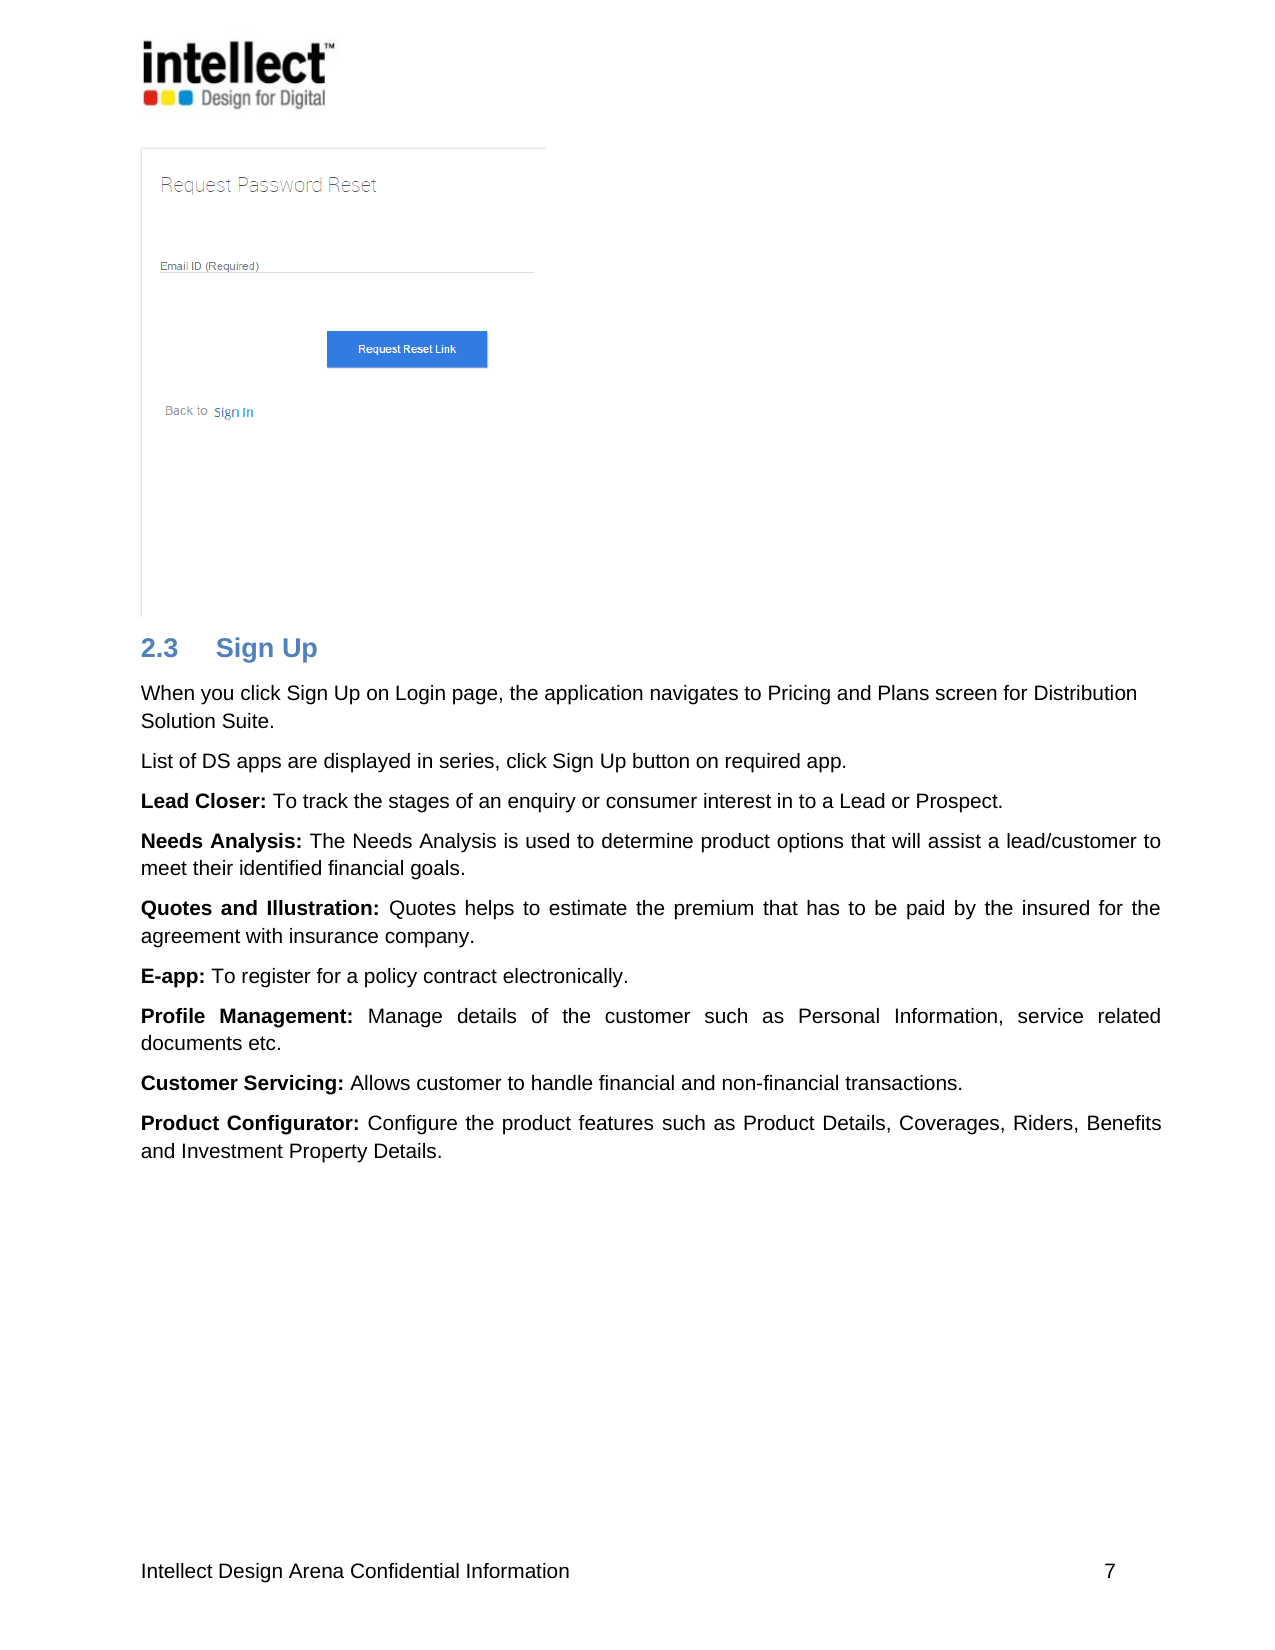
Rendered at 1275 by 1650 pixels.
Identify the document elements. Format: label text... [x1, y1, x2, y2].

text Lead Closer: To track the stages of an enquiry or consumer interest in to a Lead or Prospect. [141, 788, 1162, 812]
text List of DS apps are displayed in series, click Sign Up button on required app. [141, 748, 1162, 772]
text E-app: To register for a policy contract electronically. [141, 963, 1162, 987]
subtitle Sign Up [141, 632, 1162, 664]
text Profile Management: Manage details of the customer such as Personal Information, service related documents etc. [141, 1003, 1162, 1055]
text Quotes and Illustration: Quotes helps to estimate the premium that has to be paid by the insured for the agreement with insurance company. [141, 896, 1162, 947]
text When you click Sign Up on Login page, the application navigates to Pricing and Plans screen for Distribution Solution Suite. [141, 681, 1162, 732]
picture [140, 147, 546, 617]
text Customer Servicing: Allows customer to handle financial and non-financial transactions. [141, 1071, 1162, 1095]
text Product Configurator: Configure the product features such as Product Details, Coverages, Riders, Benefits and Investment Property Details. [141, 1111, 1162, 1162]
picture [140, 31, 341, 116]
text Needs Analysis: The Needs Analysis is used to determine product options that will assist a lead/customer to meet their identified financial goals. [141, 828, 1162, 880]
